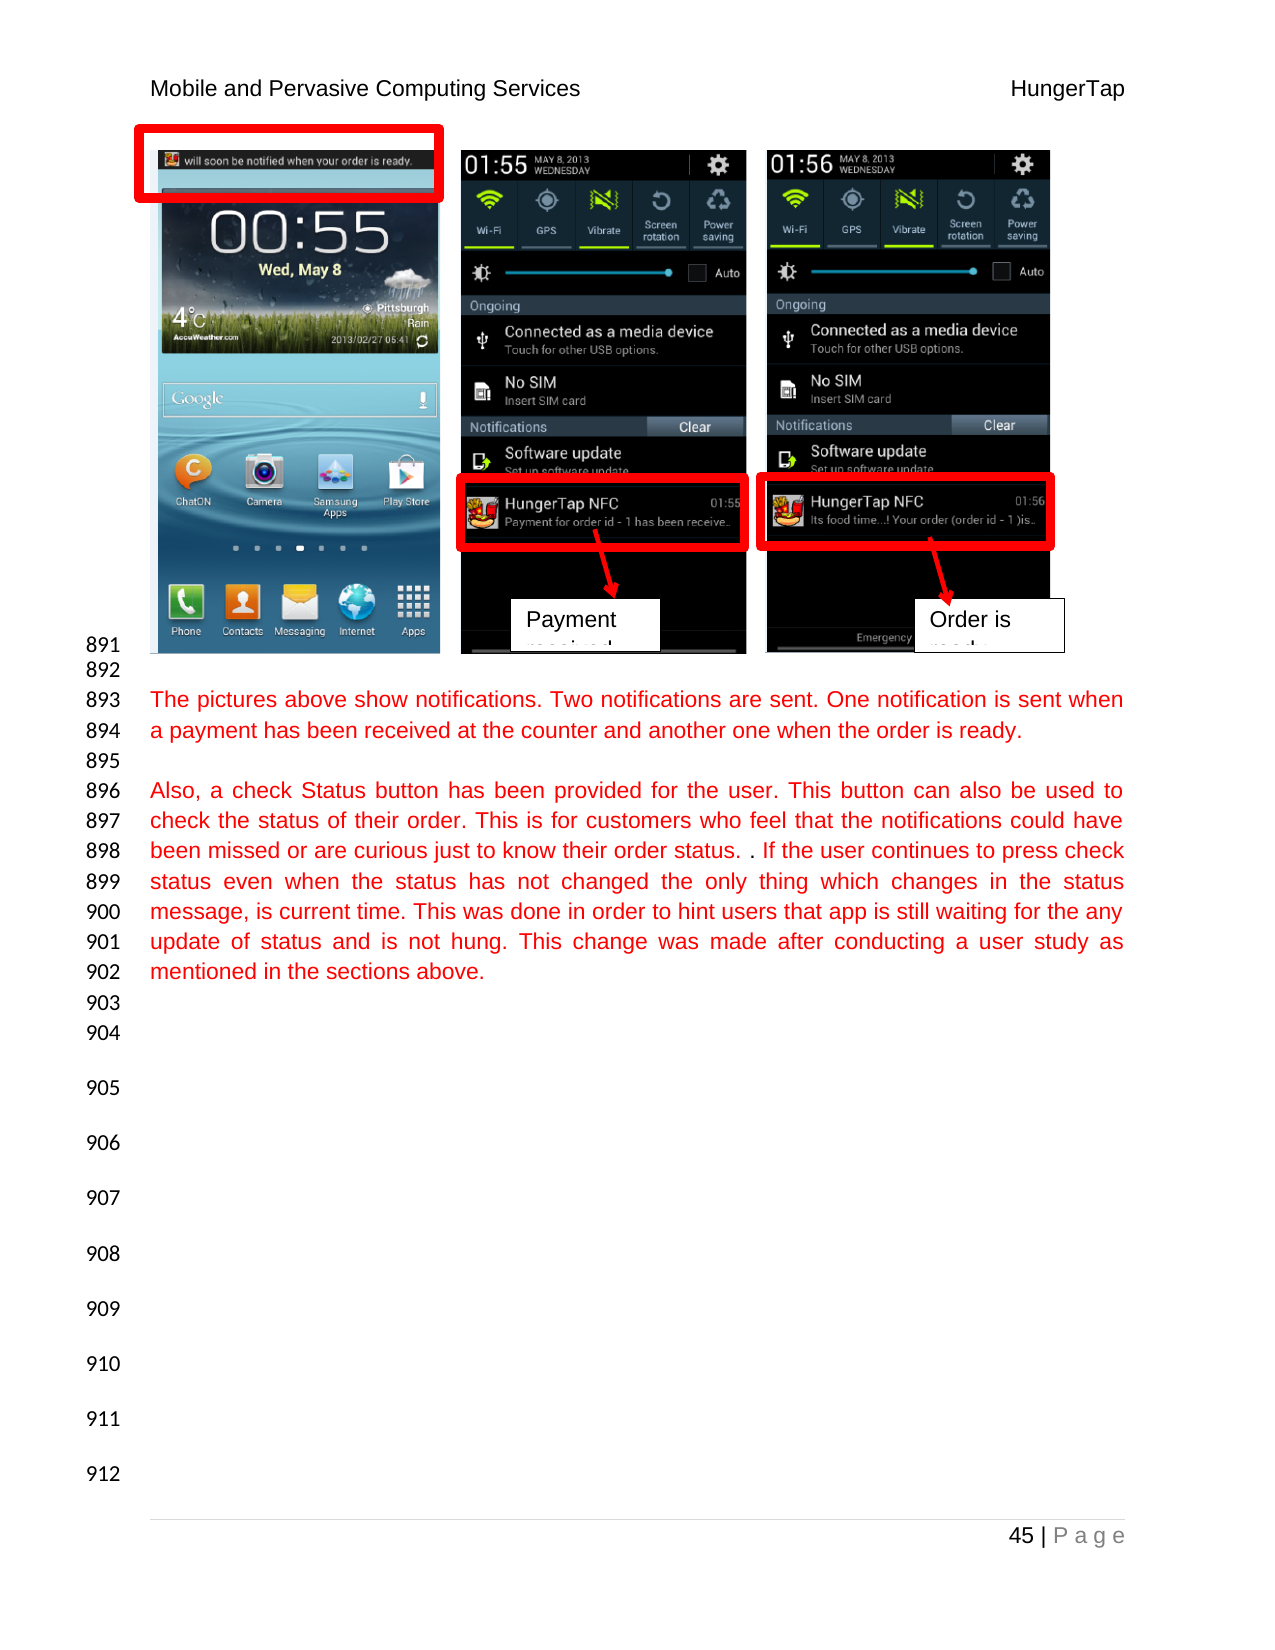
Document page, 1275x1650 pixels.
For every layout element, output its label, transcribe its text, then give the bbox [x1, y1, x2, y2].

text The pictures above show notifications. Two notifications are sent. One notification is sent when a payment has been received at the counter and another one when the order is ready. [150, 686, 1125, 743]
text Also, a check Status button has been provided for the user. This button can also be used to check the status of their order. This is for customers who feel that the notifications could have been missed or are curious just to know their order status. . If the user continues to press check status even when the status has not changed the only thing which changes in the status message, is current time. This was done in order to hint users that app is still waiting for the any update of status and is not hung. This change was made after conducting a user study as mentioned in the sections above. [150, 777, 1125, 985]
